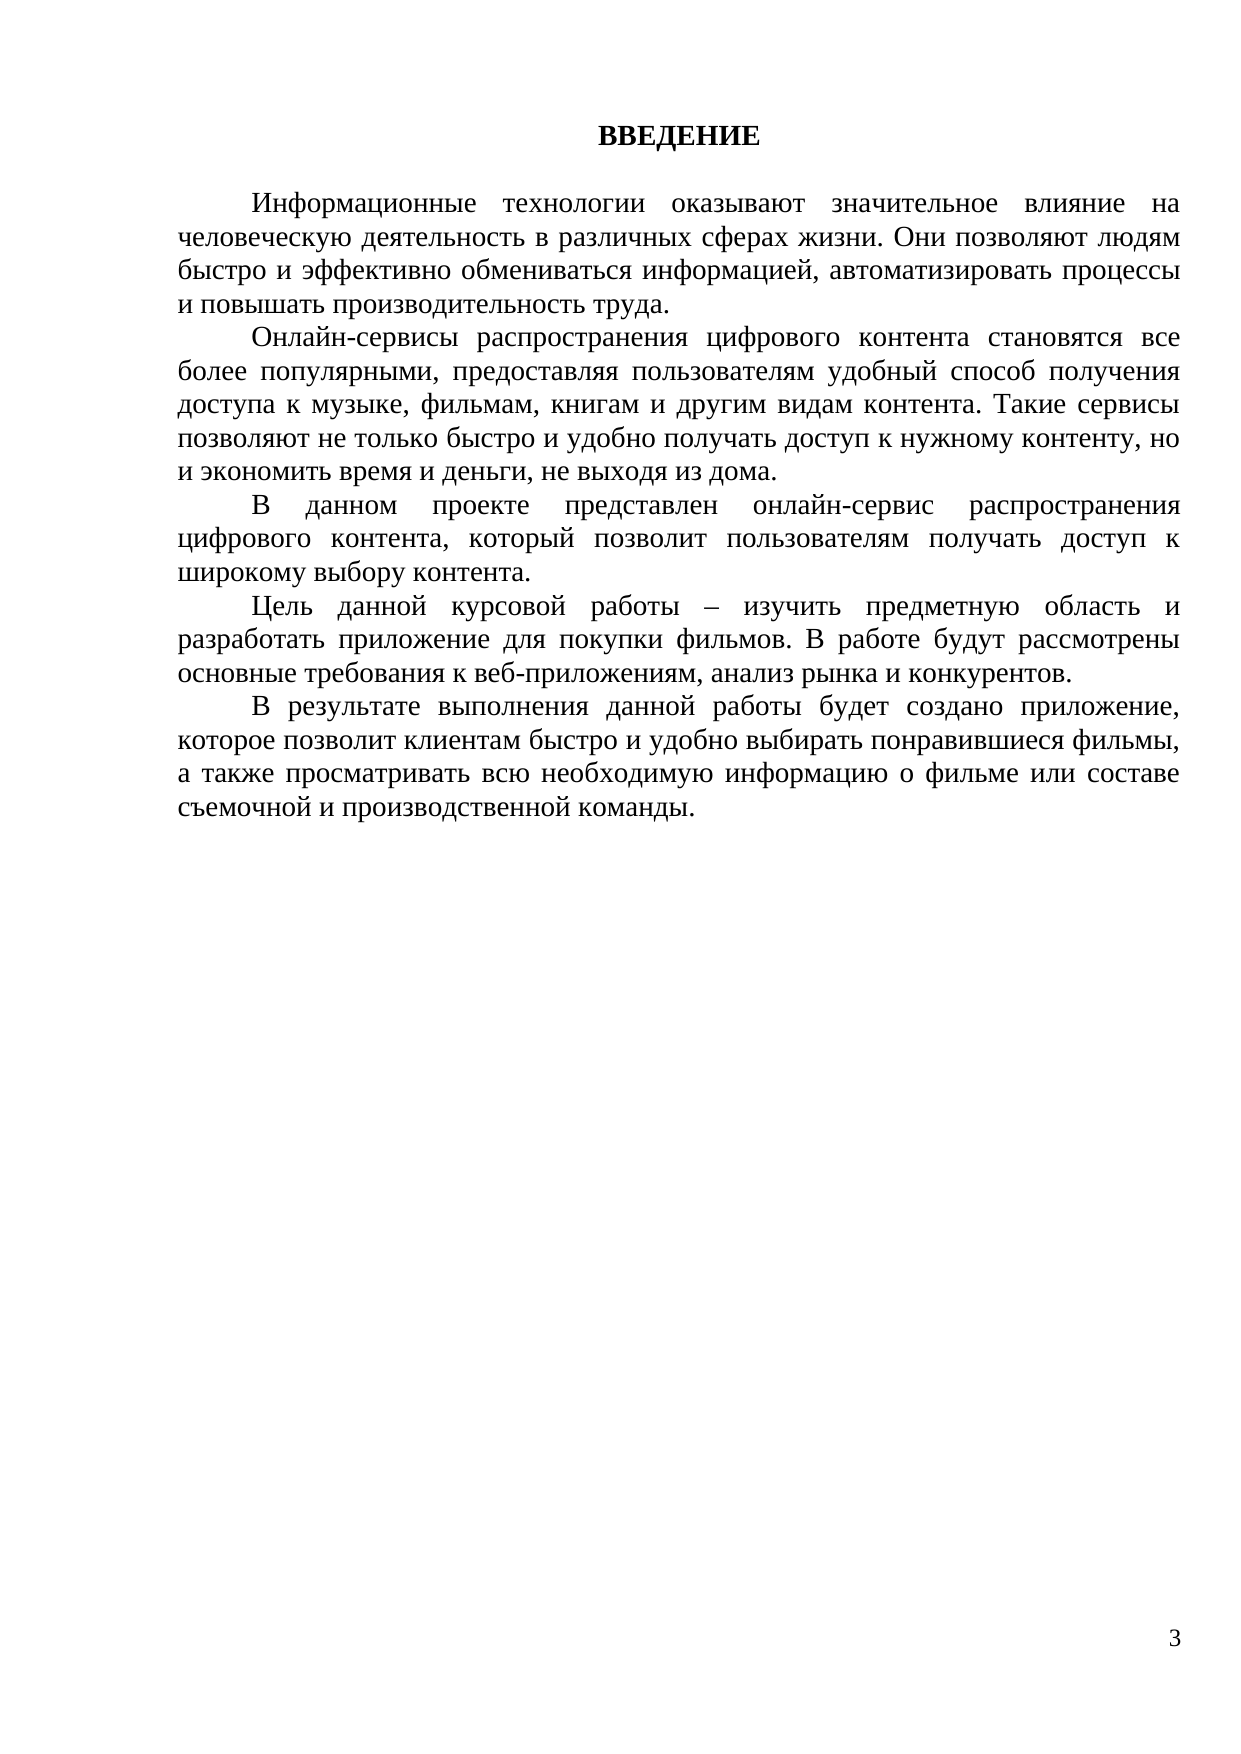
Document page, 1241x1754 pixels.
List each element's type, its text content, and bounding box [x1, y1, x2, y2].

text Информационные технологии оказывают значительное влияние на человеческую деятельность в различных сферах жизни. Они позволяют людям быстро и эффективно обмениваться информацией, автоматизировать процессы и повышать производительность труда. [177, 185, 1181, 319]
text В результате выполнения данной работы будет создано приложение, которое позволит клиентам быстро и удобно выбирать понравившиеся фильмы, а также просматривать всю необходимую информацию о фильме или составе съемочной и производственной команды. [177, 688, 1181, 822]
list ВВЕДЕНИЕ [177, 118, 1181, 152]
text Онлайн-сервисы распространения цифрового контента становятся все более популярными, предоставляя пользователям удобный способ получения доступа к музыке, фильмам, книгам и другим видам контента. Такие сервисы позволяют не только быстро и удобно получать доступ к нужному контенту, но и экономить время и деньги, не выходя из дома. [177, 319, 1181, 487]
text В данном проекте представлен онлайн-сервис распространения цифрового контента, который позволит пользователям получать доступ к широкому выбору контента. [177, 487, 1181, 588]
text Цель данной курсовой работы – изучить предметную область и разработать приложение для покупки фильмов. В работе будут рассмотрены основные требования к веб-приложениям, анализ рынка и конкурентов. [177, 588, 1181, 688]
